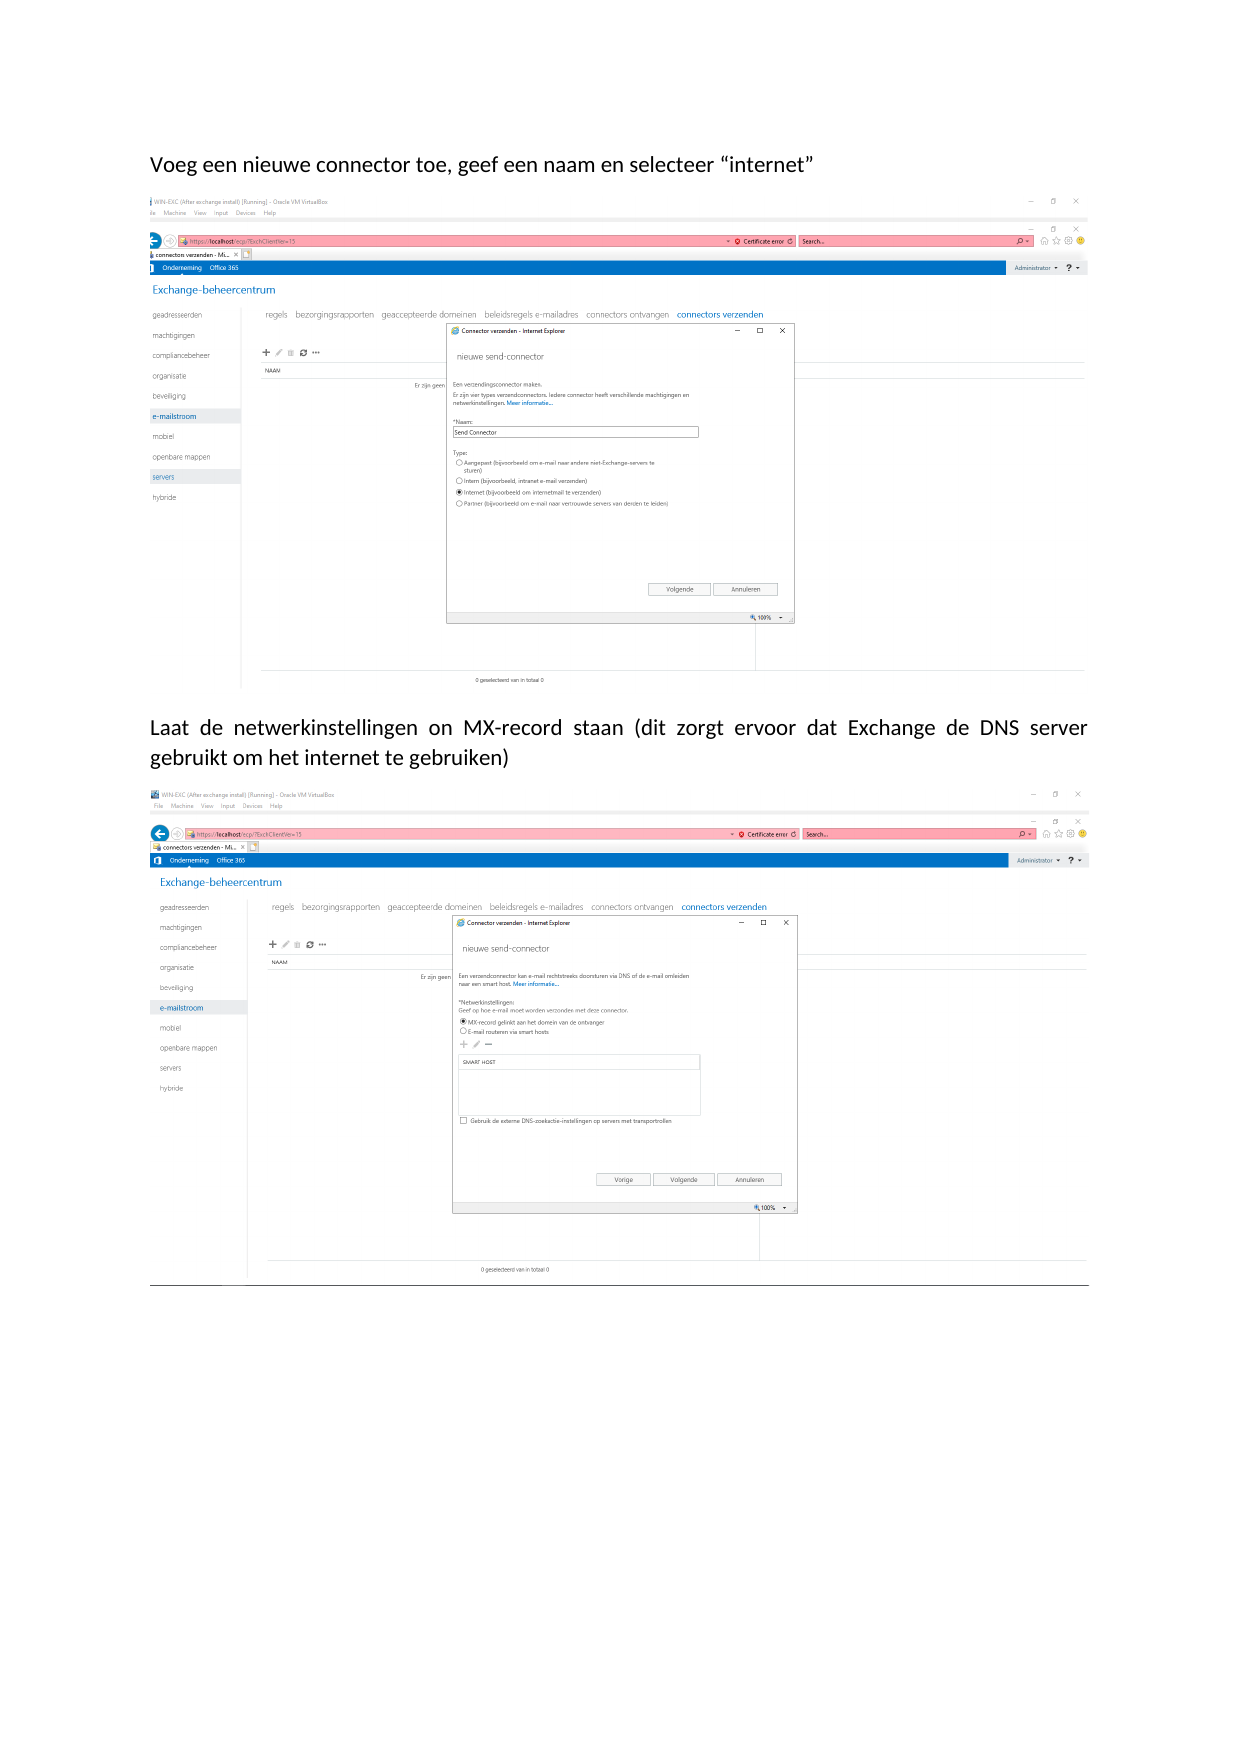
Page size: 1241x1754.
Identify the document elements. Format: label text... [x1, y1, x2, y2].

text Laat de netwerkinstellingen on MX-record staan (dit zorgt ervoor dat Exchange de DNS server gebruikt om het internet te gebruiken) [150, 713, 1090, 771]
text Voeg een nieuwe connector toe, geef een naam en selecteer “internet” [150, 150, 1090, 178]
picture [150, 789, 1090, 1286]
picture [150, 196, 1088, 694]
